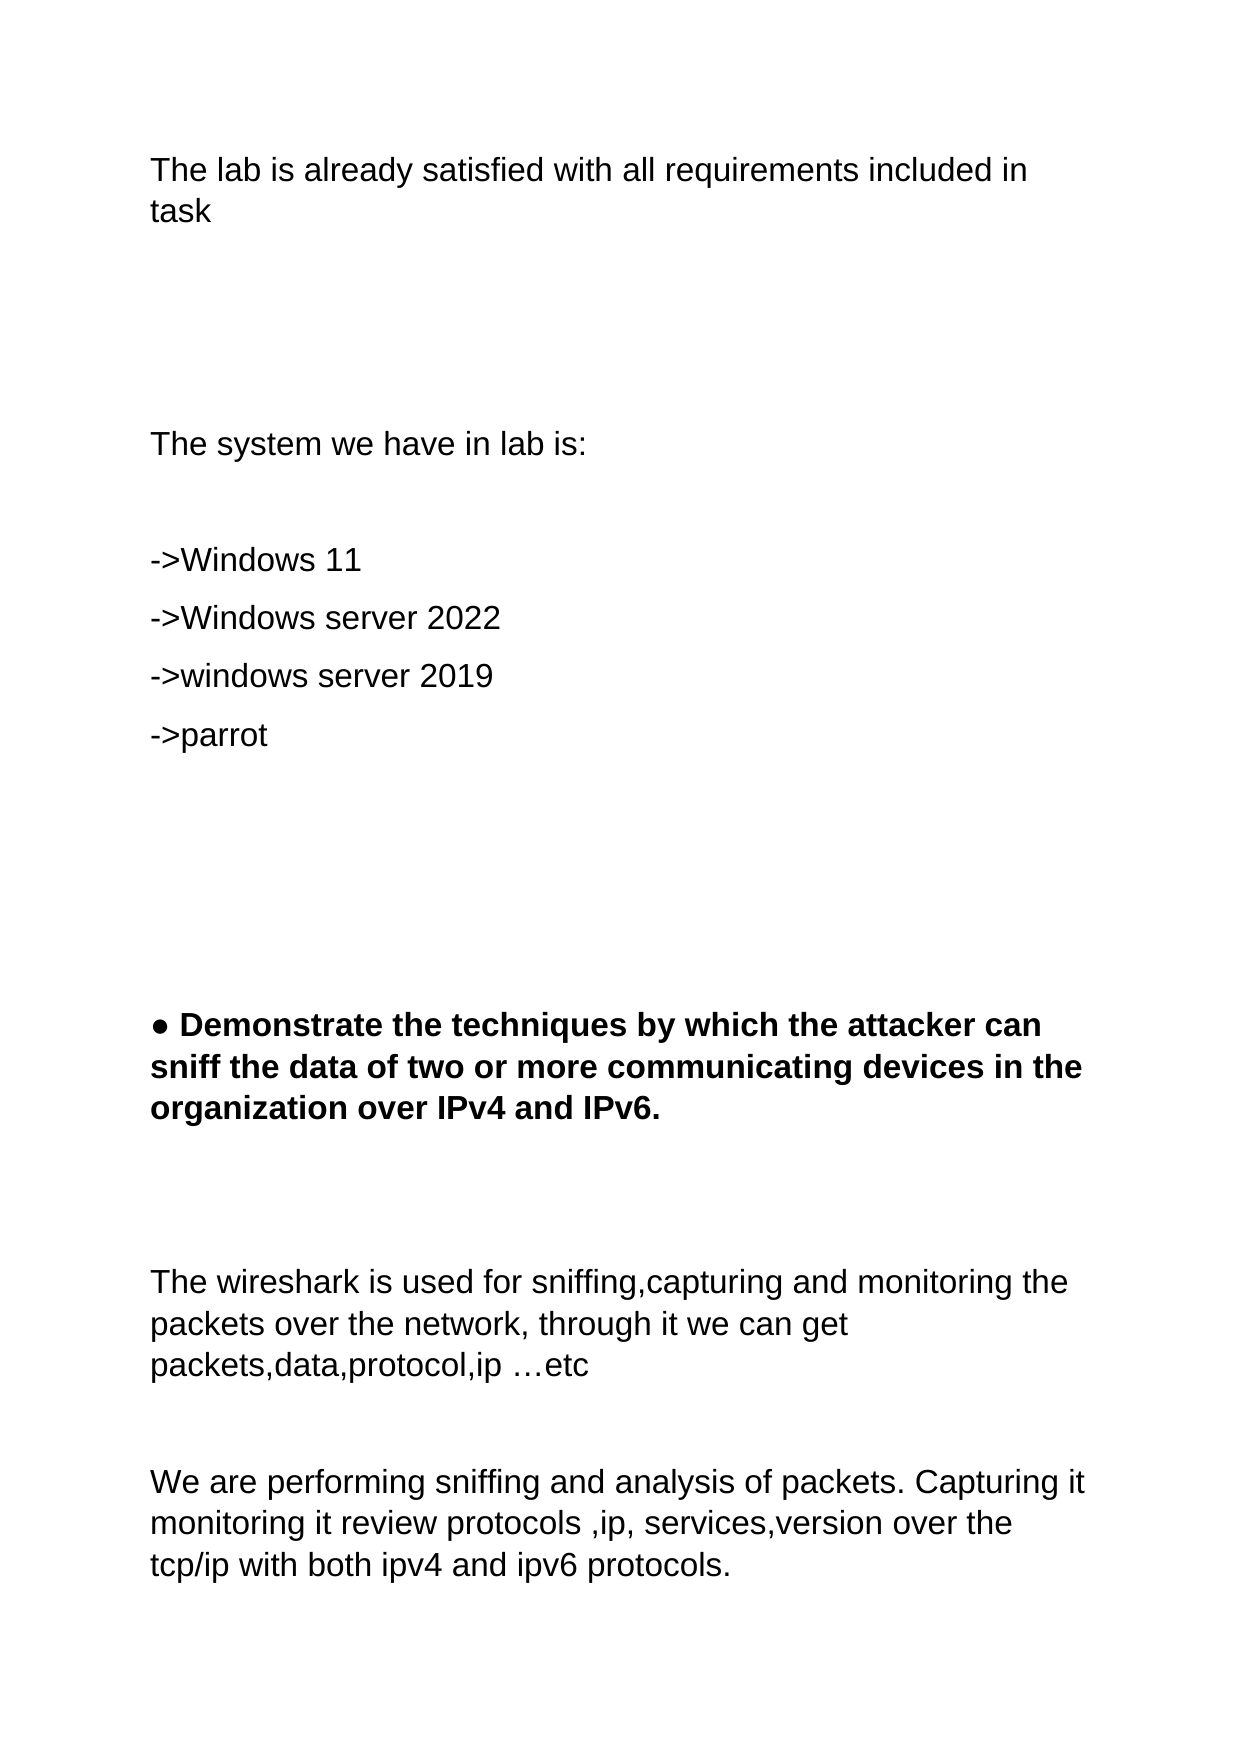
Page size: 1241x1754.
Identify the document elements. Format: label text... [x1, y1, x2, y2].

text ->Windows server 2022 [150, 598, 1090, 637]
text ->Windows 11 [150, 540, 1090, 579]
text ● Demonstrate the techniques by which the attacker can sniff the data of two or more communicating devices in the organization over IPv4 and IPv6. [150, 1005, 1090, 1127]
text The system we have in lab is: [150, 424, 1090, 462]
text The wireshark is used for sniffing,capturing and monitoring the packets over the network, through it we can get packets,data,protocol,ip …etc [150, 1262, 1090, 1384]
text ->parrot [150, 714, 1090, 753]
text The lab is already satisfied with all requirements included in task [150, 150, 1090, 230]
text We are performing sniffing and analysis of packets. Capturing it monitoring it review protocols ,ip, services,version over the tcp/ip with both ipv4 and ipv6 protocols. [150, 1462, 1090, 1583]
text ->windows server 2019 [150, 656, 1090, 695]
